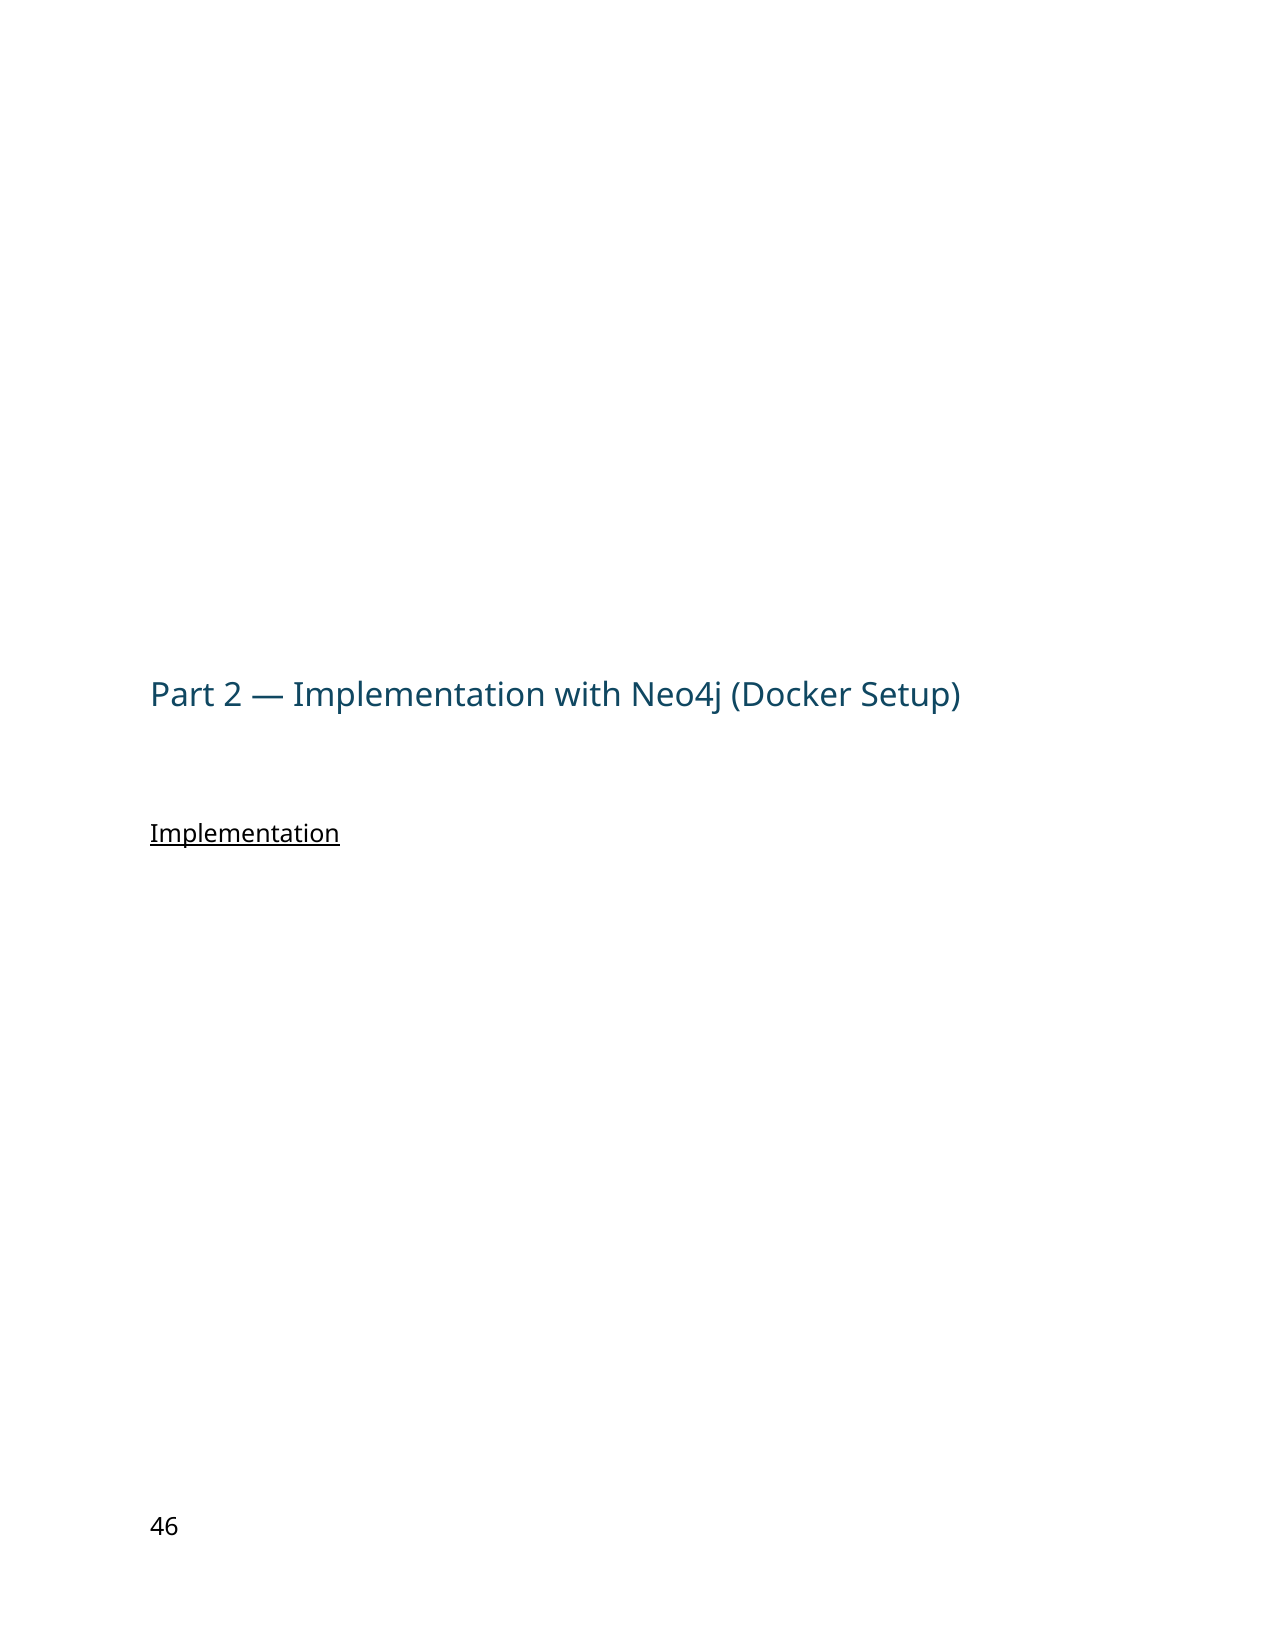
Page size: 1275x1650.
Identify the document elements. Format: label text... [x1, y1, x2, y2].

subtitle Part 2 — Implementation with Neo4j (Docker Setup) [150, 671, 1125, 717]
text Implementation [150, 815, 1125, 849]
